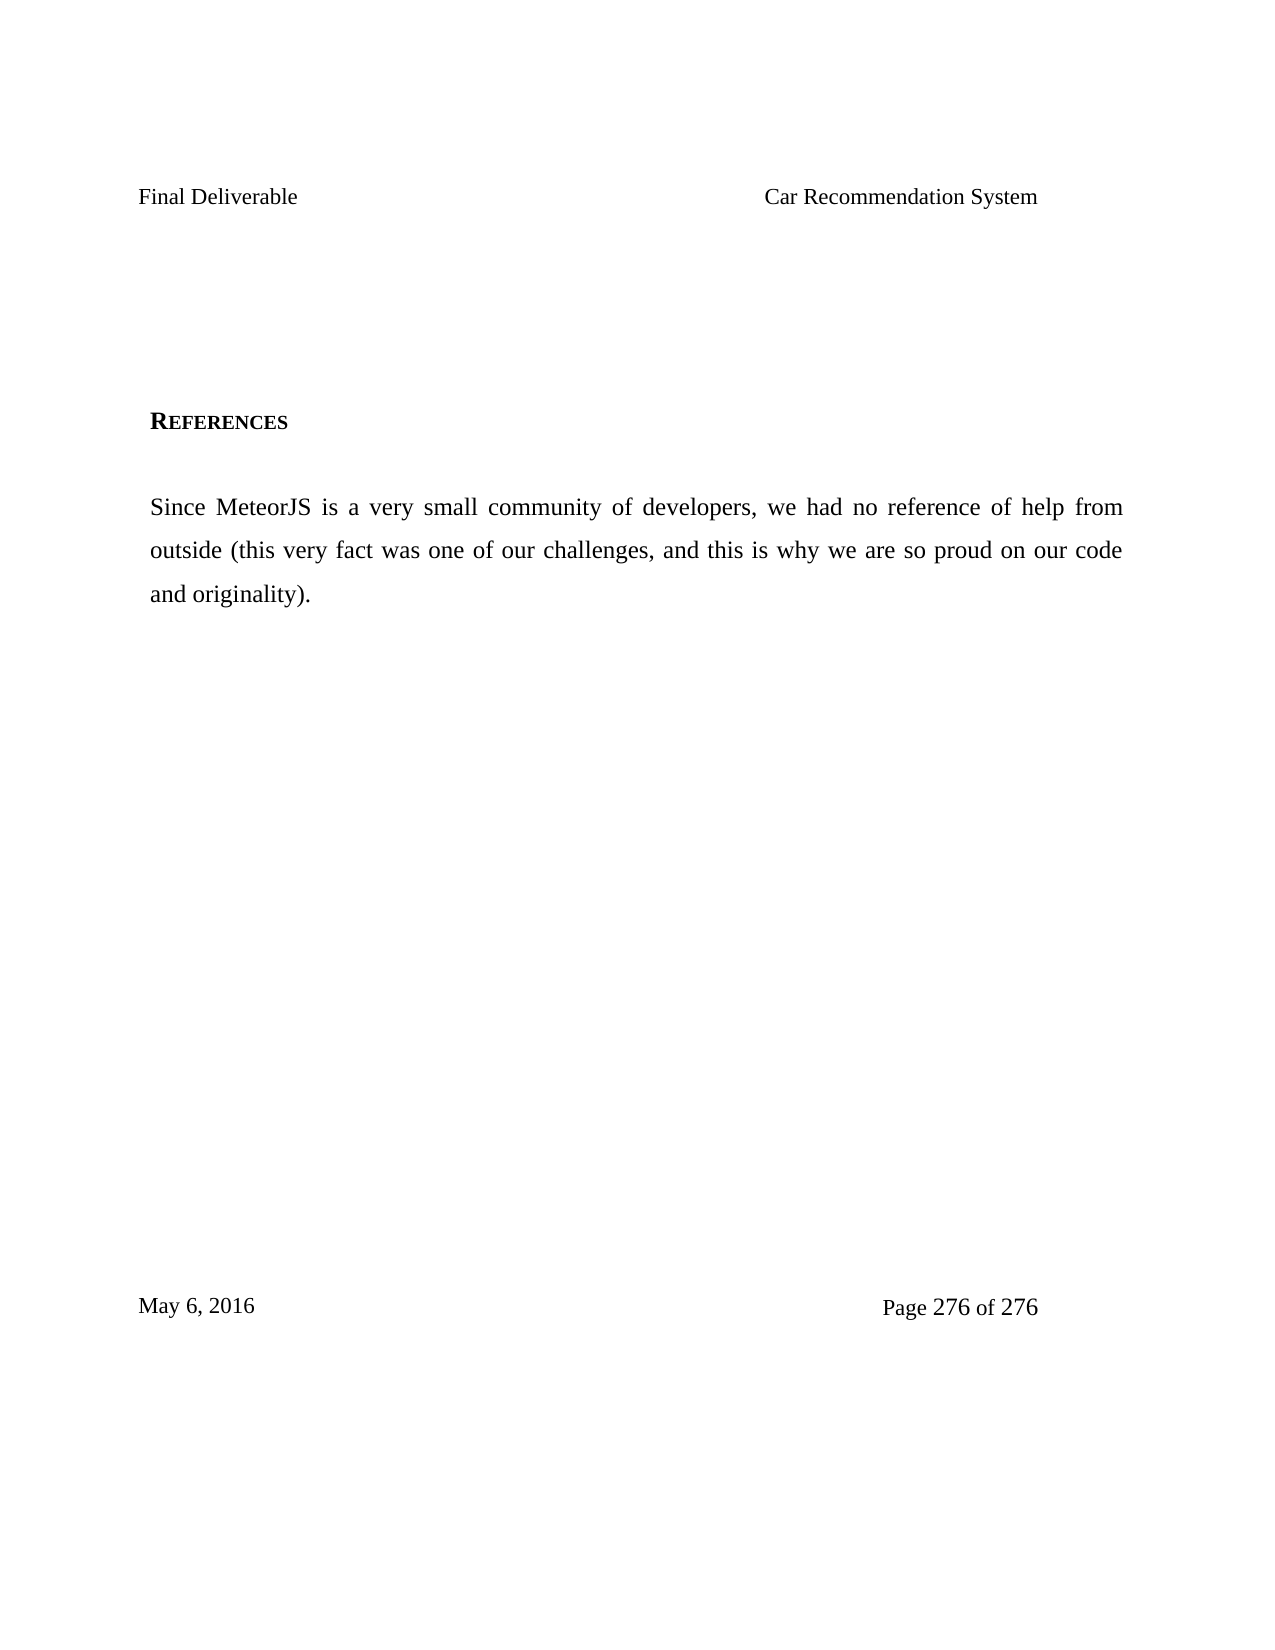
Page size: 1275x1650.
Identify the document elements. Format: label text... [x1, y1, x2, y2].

subtitle References [150, 406, 1125, 435]
text Since MeteorJS is a very small community of developers, we had no reference of help from outside (this very fact was one of our challenges, and this is why we are so proud on our code and originality). [150, 492, 1125, 607]
